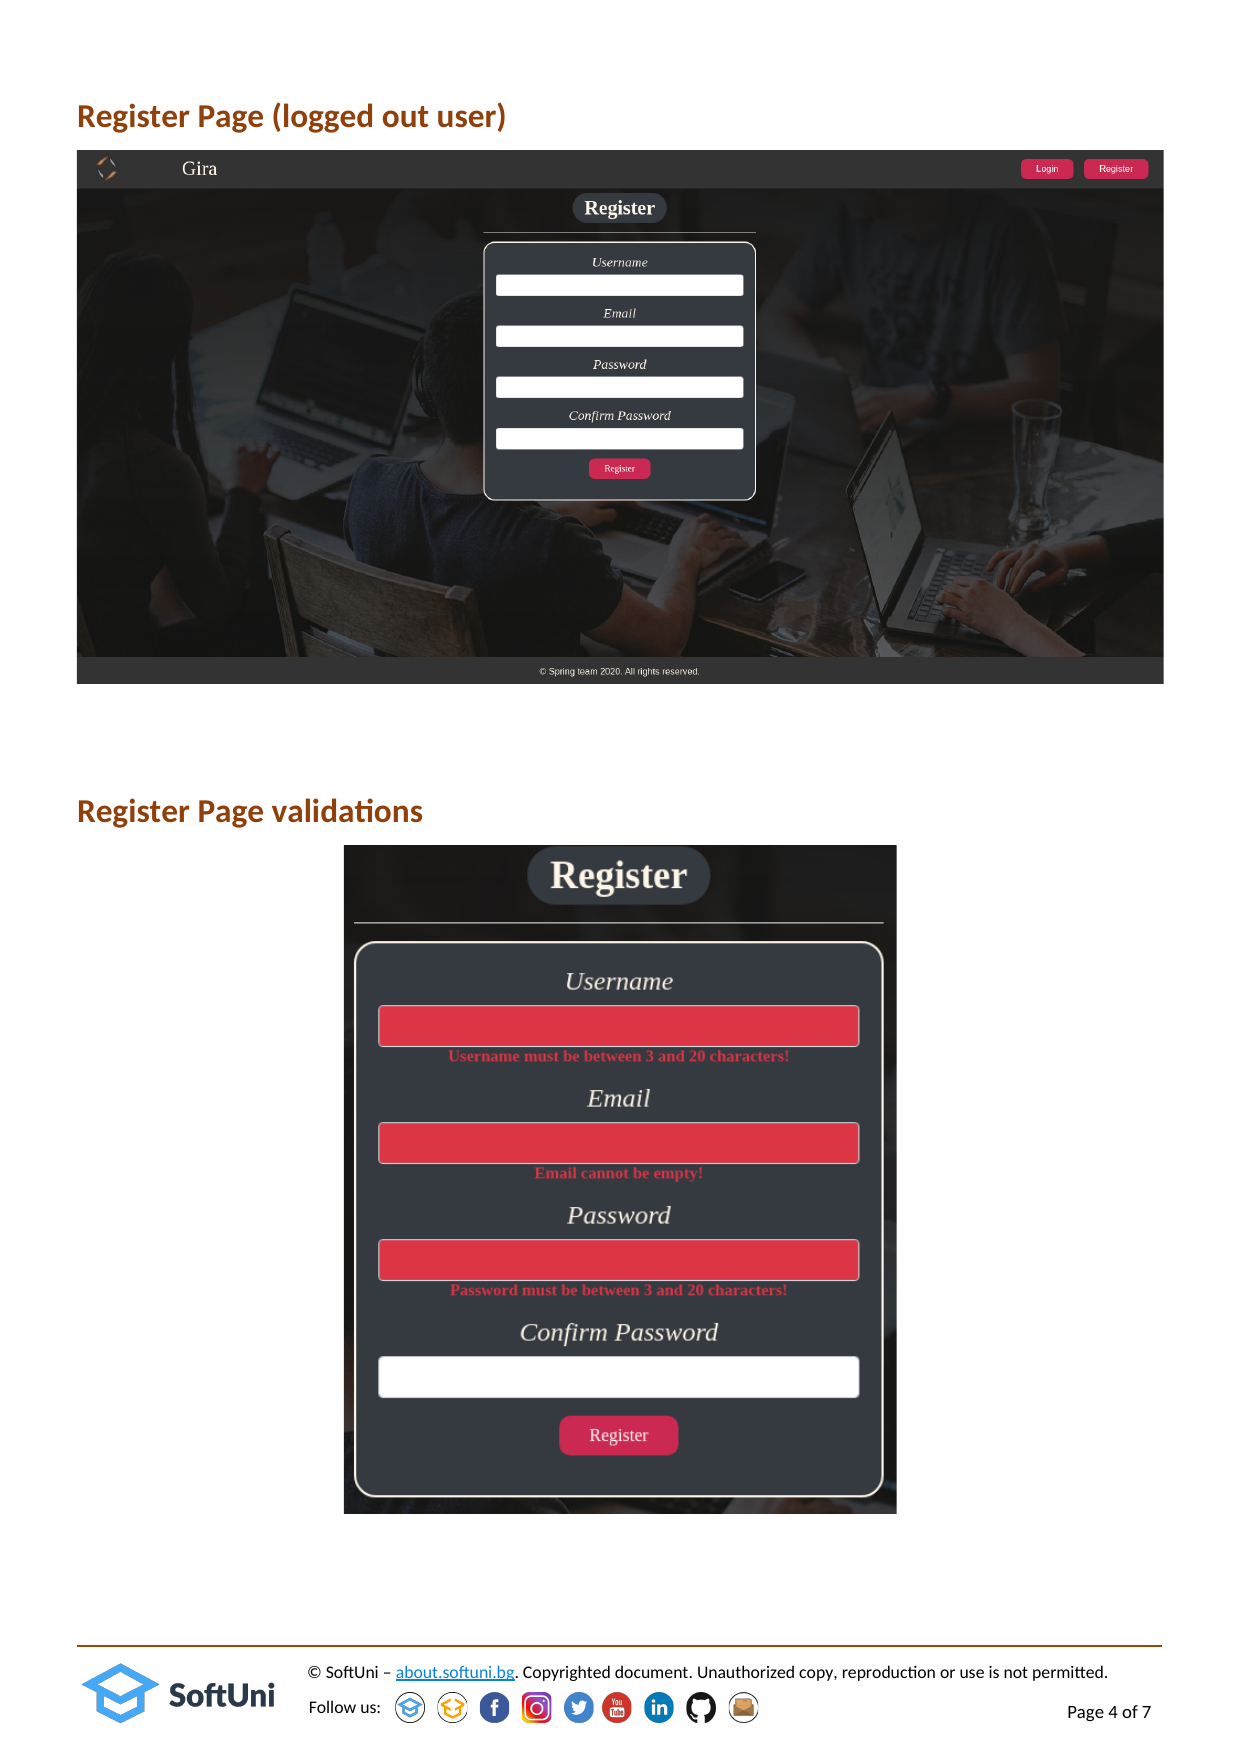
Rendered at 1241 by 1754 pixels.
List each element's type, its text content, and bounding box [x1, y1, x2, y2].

picture [644, 1714, 653, 1723]
picture [644, 1692, 653, 1701]
picture [665, 1692, 674, 1701]
picture [665, 1714, 674, 1723]
picture [522, 1692, 552, 1723]
picture [658, 1705, 667, 1714]
picture [343, 845, 897, 1514]
picture [479, 1692, 510, 1723]
picture [437, 1692, 468, 1723]
picture [686, 1692, 716, 1723]
picture [602, 1692, 632, 1723]
picture [564, 1692, 594, 1723]
subtitle Register Page validations [77, 790, 1163, 831]
picture [395, 1692, 425, 1723]
picture [75, 1658, 281, 1729]
picture [76, 150, 1164, 684]
picture [728, 1692, 759, 1723]
subtitle Register Page (logged out user) [77, 95, 1163, 136]
